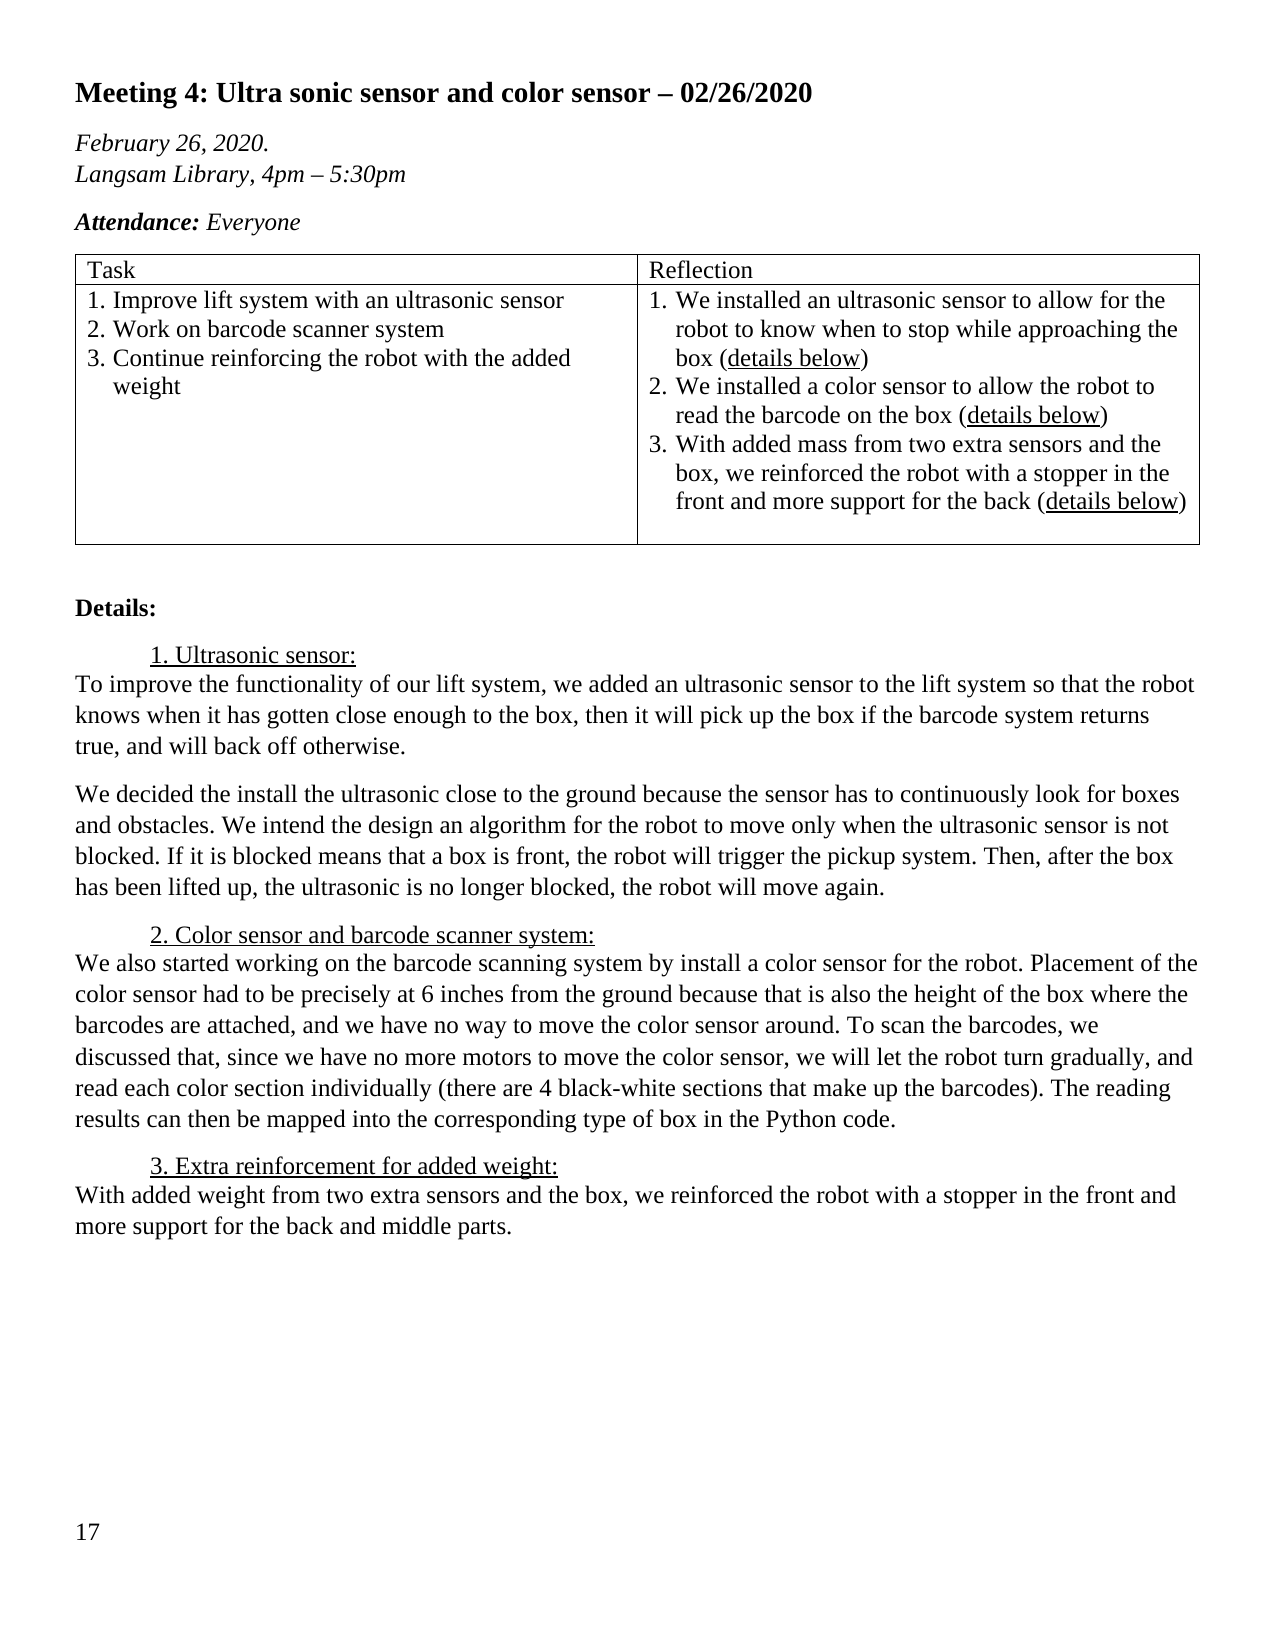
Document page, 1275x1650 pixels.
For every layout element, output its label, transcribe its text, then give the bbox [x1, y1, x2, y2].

subtitle 2. Color sensor and barcode scanner system: [75, 920, 1200, 948]
subtitle Meeting 4: Ultra sonic sensor and color sensor – 02/26/2020 [75, 75, 1200, 108]
table_cell We installed an ultrasonic sensor to allow for the robot to know when to stop while approaching the box (details below) We installed a color sensor to allow the robot to read the barcode on the box (details below) With added mass from two extra sensors and the box, we reinforced the robot with a stopper in the front and more support for the back (details below) [638, 285, 1199, 544]
subtitle 1. Ultrasonic sensor: [75, 640, 1200, 669]
table_header Reflection [638, 255, 1199, 284]
text With added weight from two extra sensors and the box, we reinforced the robot with a stopper in the front and more support for the back and middle parts. [75, 1180, 1200, 1240]
subtitle 3. Extra reinforcement for added weight: [75, 1151, 1200, 1180]
text To improve the functionality of our lift system, we added an ultrasonic sensor to the lift system so that the robot knows when it has gotten close enough to the box, then it will pick up the box if the barcode system returns true, and will back off otherwise. [75, 669, 1200, 760]
text We decided the install the ultrasonic close to the ground because the sensor has to continuously look for boxes and obstacles. We intend the design an algorithm for the robot to move only when the ultrasonic sensor is not blocked. If it is blocked means that a box is front, the robot will trigger the pickup system. Then, after the box has been lifted up, the ultrasonic is no longer blocked, the robot will move again. [75, 779, 1200, 901]
text We also started working on the barcode scanning system by install a color sensor for the robot. Placement of the color sensor had to be precisely at 6 inches from the ground because that is also the height of the box where the barcodes are attached, and we have no way to move the color sensor around. To scan the barcodes, we discussed that, since we have no more motors to move the color sensor, we will let the robot turn gradually, and read each color section individually (there are 4 black-white sections that make up the barcodes). The reading results can then be mapped into the corresponding type of box in the Python code. [75, 948, 1200, 1132]
text February 26, 2020. Langsam Library, 4pm – 5:30pm [75, 128, 1200, 188]
table_header Task [76, 255, 637, 284]
table_cell Improve lift system with an ultrasonic sensor Work on barcode scanner system Continue reinforcing the robot with the added weight [76, 285, 637, 544]
text Attendance: Everyone [75, 207, 1200, 235]
text Details: [75, 593, 1200, 621]
